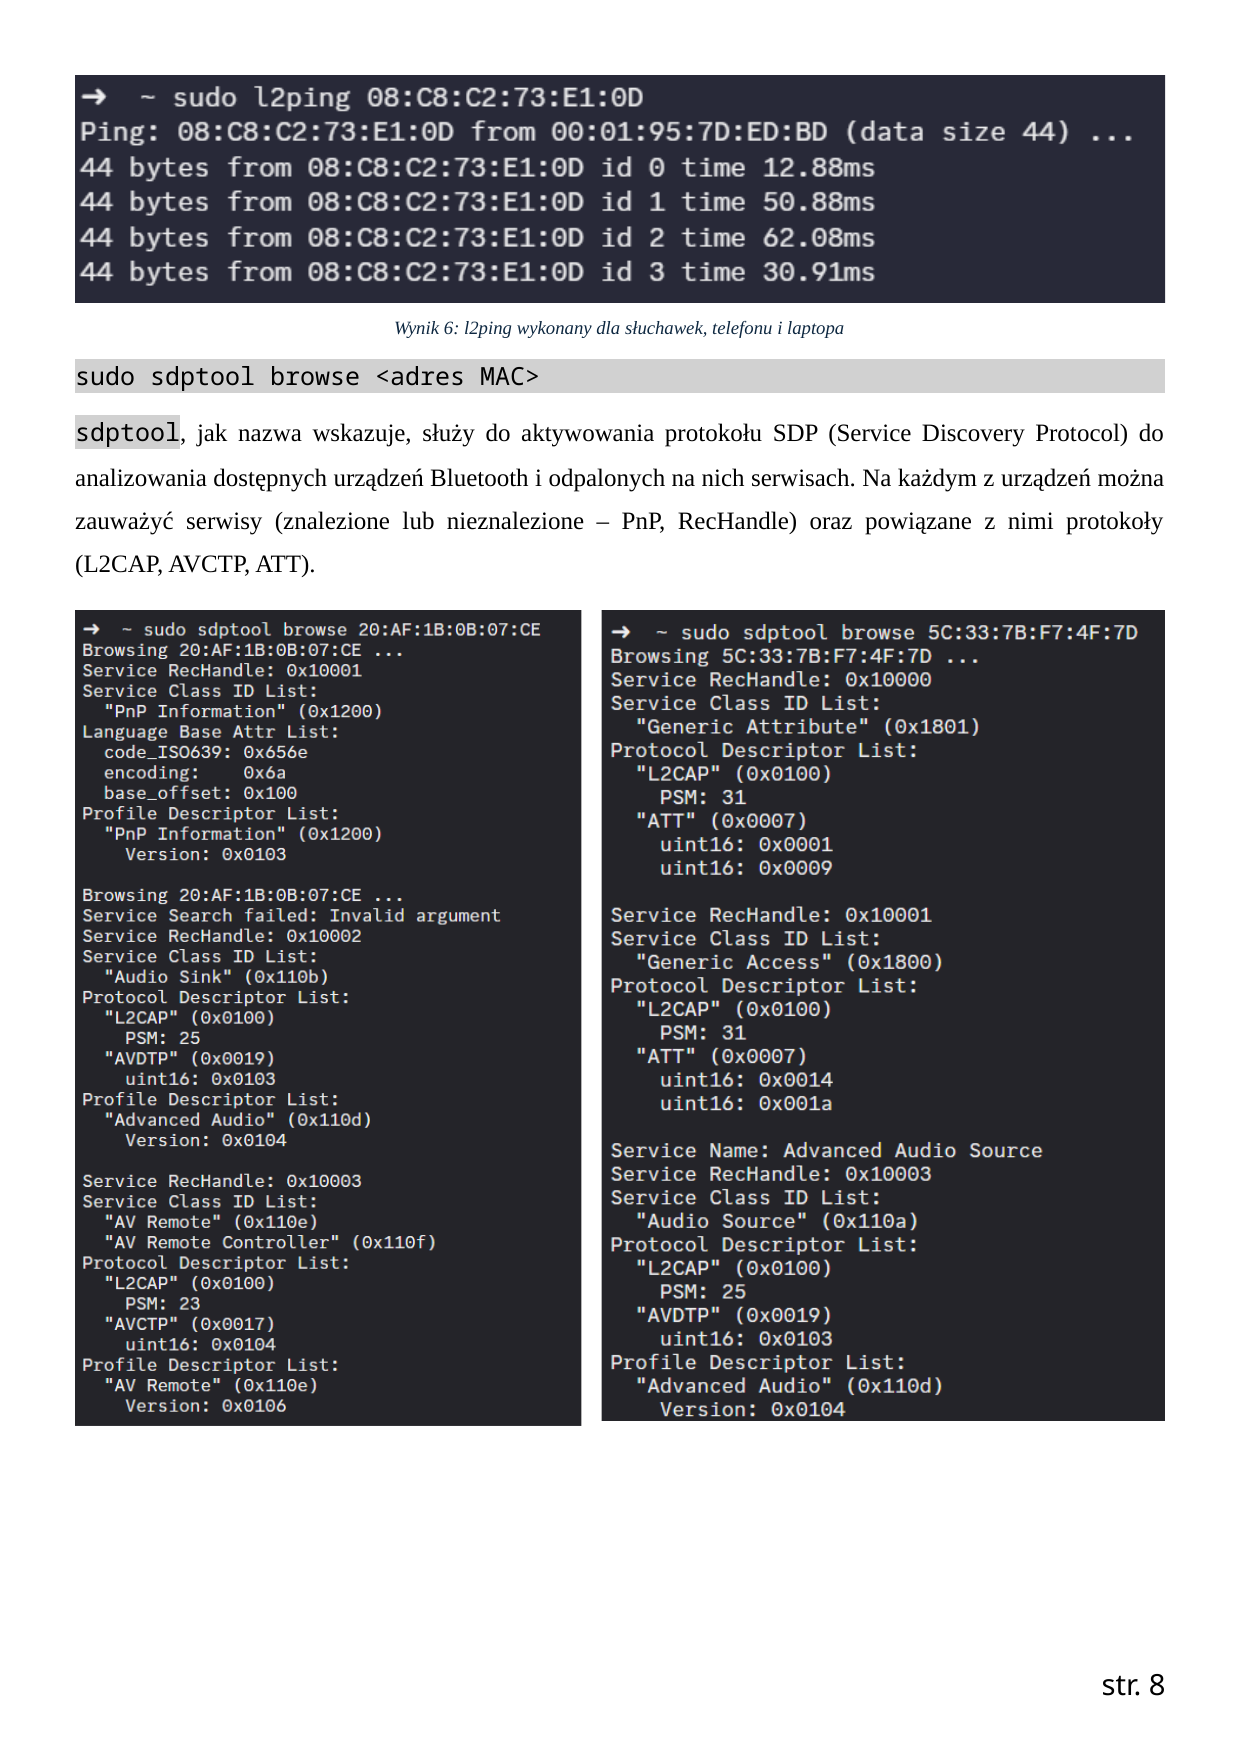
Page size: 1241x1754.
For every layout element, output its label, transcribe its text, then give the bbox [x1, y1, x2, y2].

picture [75, 75, 1166, 303]
text sdptool, jak nazwa wskazuje, służy do aktywowania protokołu SDP (Service Discovery Protocol) do analizowania dostępnych urządzeń Bluetooth i odpalonych na nich serwisach. Na każdym z urządzeń można zauważyć serwisy (znalezione lub nieznalezione – PnP, RecHandle) oraz powiązane z nimi protokoły (L2CAP, AVCTP, ATT). [75, 415, 1165, 578]
picture [601, 610, 1165, 1421]
picture [75, 610, 582, 1426]
text sudo sdptool browse <adres MAC> [75, 359, 1165, 393]
